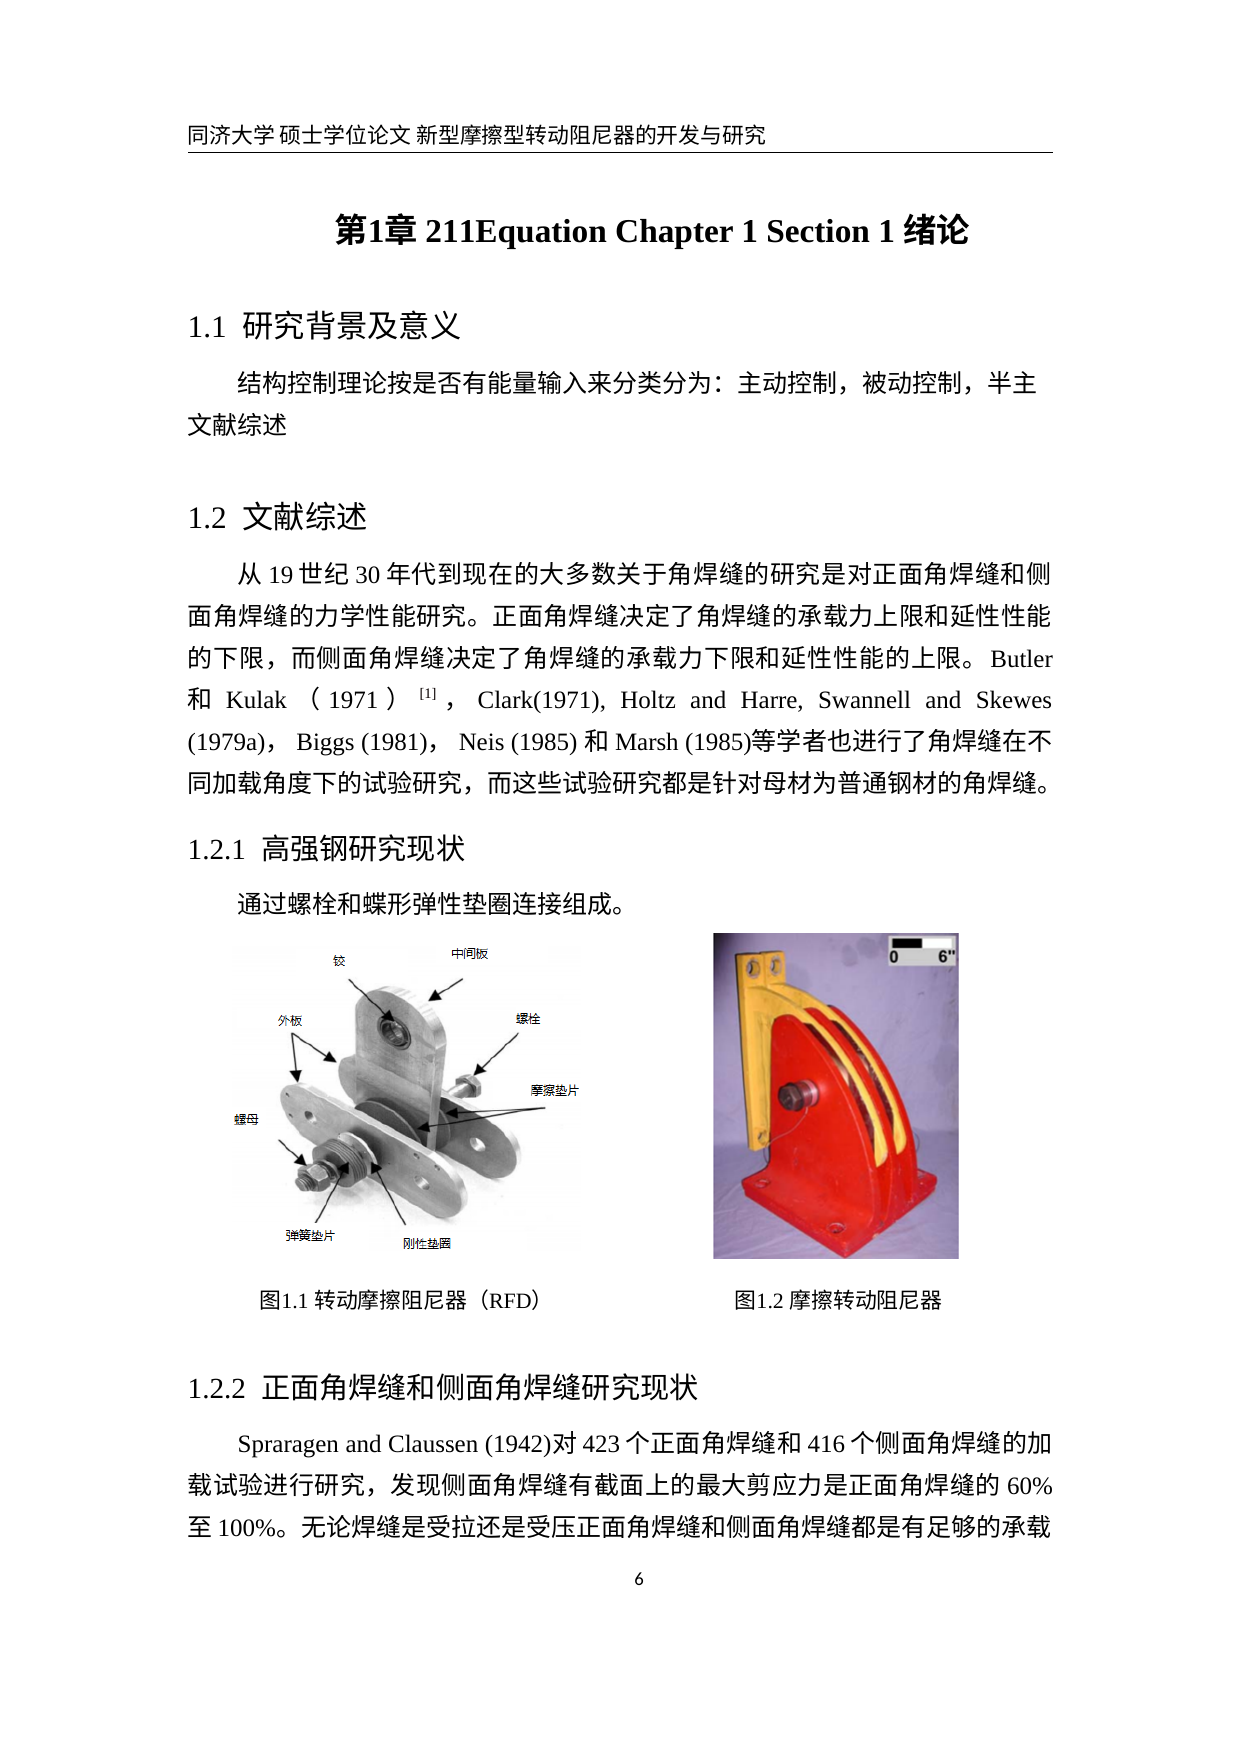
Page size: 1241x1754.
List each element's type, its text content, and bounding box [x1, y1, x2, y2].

text 从19世纪30年代到现在的大多数关于角焊缝的研究是对正面角焊缝和侧面角焊缝的力学性能研究。正面角焊缝决定了角焊缝的承载力上限和延性性能的下限，而侧面角焊缝决定了角焊缝的承载力下限和延性性能的上限。Butler和Kulak（1971）[1]，Clark(1971), Holtz and Harre, Swannell and Skewes (1979a)， Biggs (1981)， Neis (1985) 和 Marsh (1985)等学者也进行了角焊缝在不同加载角度下的试验研究，而这些试验研究都是针对母材为普通钢材的角焊缝。 [187, 550, 1053, 800]
table_cell 图1.1 转动摩擦阻尼器（RFD） [188, 1259, 625, 1339]
subtitle 研究背景及意义 [187, 302, 1053, 347]
picture [232, 936, 581, 1256]
picture [707, 933, 969, 1259]
text 通过螺栓和蝶形弹性垫圈连接组成。 [187, 880, 1053, 922]
table_header [188, 922, 625, 1259]
text 结构控制理论按是否有能量输入来分类分为：主动控制，被动控制，半主文献综述 [187, 359, 1053, 443]
subtitle 绪论 [276, 203, 1053, 252]
subtitle 文献综述 [187, 493, 1053, 538]
list 高强钢研究现状 [187, 825, 1053, 868]
table_header [625, 922, 1052, 1259]
table_cell 图1.2 摩擦转动阻尼器 [625, 1259, 1052, 1339]
list 正面角焊缝和侧面角焊缝研究现状 [187, 1364, 1053, 1407]
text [187, 1419, 1053, 1544]
